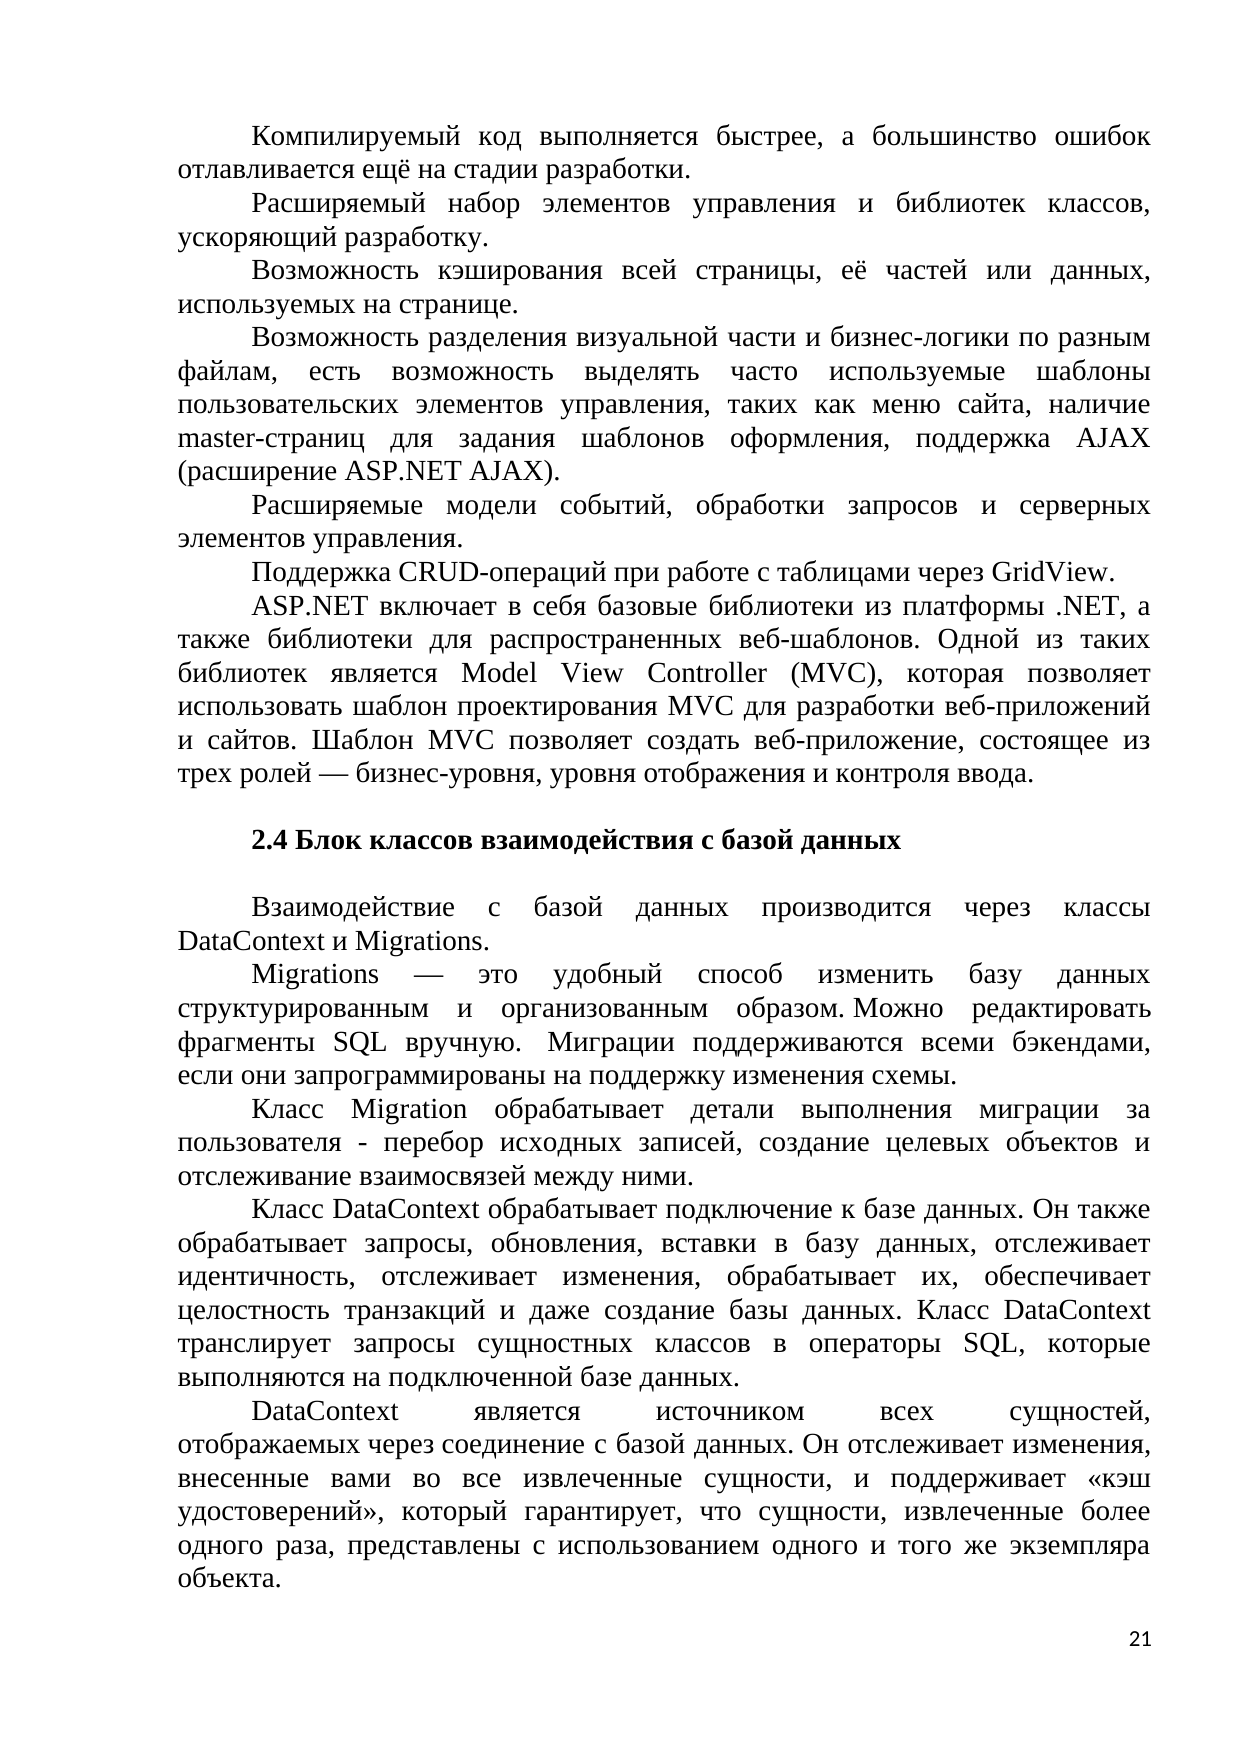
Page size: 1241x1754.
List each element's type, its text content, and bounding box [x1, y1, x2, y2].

text Класс DataContext обрабатывает подключение к базе данных. Он также обрабатывает запросы, обновления, вставки в базу данных, отслеживает идентичность, отслеживает изменения, обрабатывает их, обеспечивает целостность транзакций и даже создание базы данных. Класс DataContext транслирует запросы сущностных классов в операторы SQL, которые выполняются на подключенной базе данных. [177, 1191, 1152, 1393]
text ASP.NET включает в себя базовые библиотеки из платформы .NET, а также библиотеки для распространенных веб-шаблонов. Одной из таких библиотек является Model View Controller (MVC), которая позволяет использовать шаблон проектирования MVC для разработки веб-приложений и сайтов. Шаблон MVC позволяет создать веб-приложение, состоящее из трех ролей — бизнес-уровня, уровня отображения и контроля ввода. [177, 588, 1152, 789]
text Возможность кэширования всей страницы, её частей или данных, используемых на странице. [177, 252, 1152, 319]
text Возможность разделения визуальной части и бизнес-логики по разным файлам, есть возможность выделять часто используемые шаблоны пользовательских элементов управления, таких как меню сайта, наличие master-страниц для задания шаблонов оформления, поддержка AJAX (расширение ASP.NET AJAX). [177, 319, 1152, 487]
text 2.4 Блок классов взаимодействия с базой данных [177, 822, 1152, 856]
text Класс Migration обрабатывает детали выполнения миграции за пользователя - перебор исходных записей, создание целевых объектов и отслеживание взаимосвязей между ними. [177, 1091, 1152, 1191]
text Компилируемый код выполняется быстрее, а большинство ошибок отлавливается ещё на стадии разработки. [177, 118, 1152, 185]
text Migrations — это удобный способ изменить базу данных структурированным и организованным образом. Можно редактировать фрагменты SQL вручную. Миграции поддерживаются всеми бэкендами, если они запрограммированы на поддержку изменения схемы. [177, 957, 1152, 1091]
text Расширяемый набор элементов управления и библиотек классов, ускоряющий разработку. [177, 185, 1152, 252]
text DataContext является источником всех сущностей, отображаемых через соединение с базой данных. Он отслеживает изменения, внесенные вами во все извлеченные сущности, и поддерживает «кэш удостоверений», который гарантирует, что сущности, извлеченные более одного раза, представлены с использованием одного и того же экземпляра объекта. [177, 1393, 1152, 1594]
text Поддержка CRUD-операций при работе с таблицами через GridView. [177, 554, 1152, 588]
text Расширяемые модели событий, обработки запросов и серверных элементов управления. [177, 487, 1152, 554]
text Взаимодействие с базой данных производится через классы DataContext и Migrations. [177, 889, 1152, 957]
